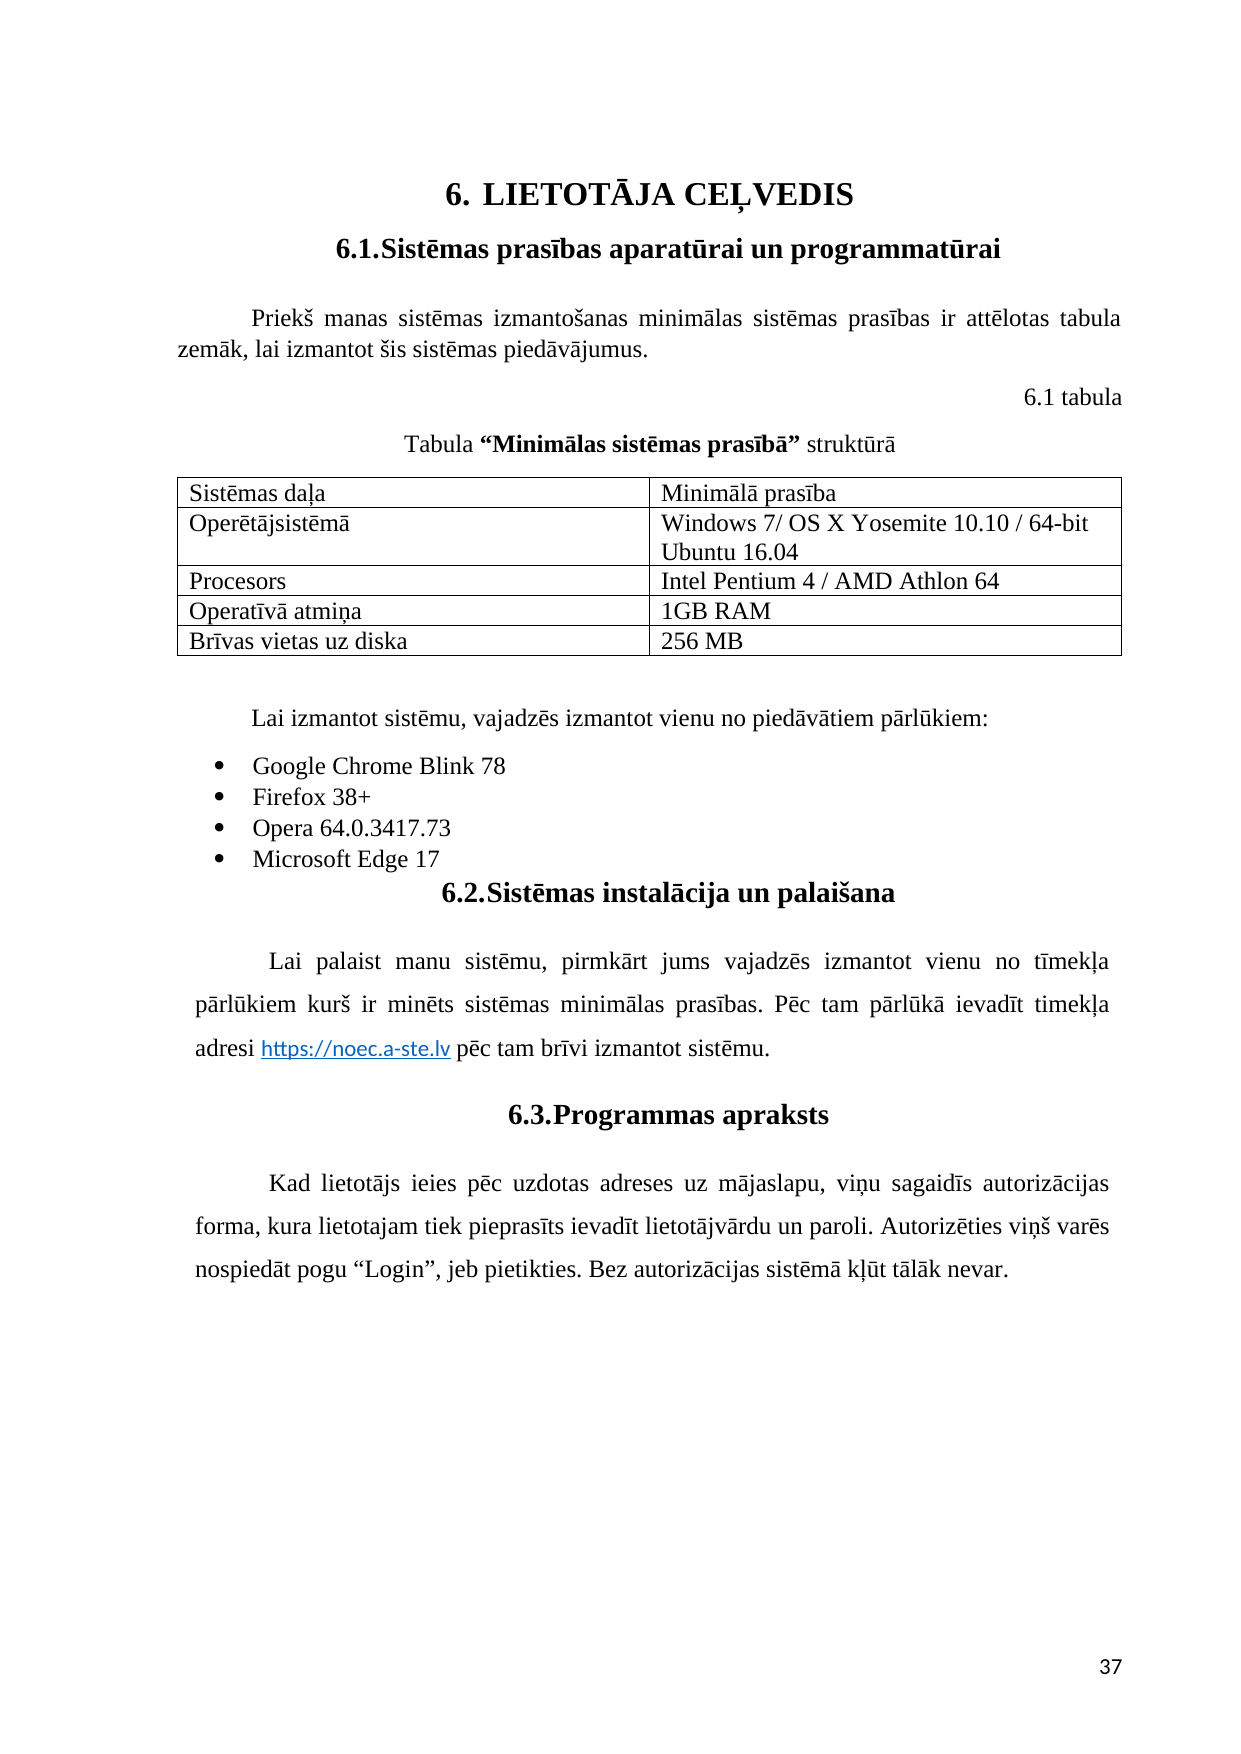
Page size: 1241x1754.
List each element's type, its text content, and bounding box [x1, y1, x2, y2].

table_header Minimālā prasība [650, 478, 1121, 507]
table_cell Operatīvā atmiņa [178, 596, 649, 625]
text Lai izmantot sistēmu, vajadzēs izmantot vienu no piedāvātiem pārlūkiem: [177, 703, 1122, 732]
text Priekš manas sistēmas izmantošanas minimālas sistēmas prasības ir attēlotas tabula zemāk, lai izmantot šis sistēmas piedāvājumus. [177, 303, 1122, 363]
table_cell 1GB RAM [650, 596, 1121, 625]
table_cell Intel Pentium 4 / AMD Athlon 64 [650, 566, 1121, 595]
text Lai palaist manu sistēmu, pirmkārt jums vajadzēs izmantot vienu no tīmekļa pārlūkiem kurš ir minēts sistēmas minimālas prasības. Pēc tam pārlūkā ievadīt timekļa adresi https://noec.a-ste.lv pēc tam brīvi izmantot sistēmu. [195, 946, 1110, 1062]
list LIETOTĀJA CEĻVEDIS [177, 174, 1122, 212]
table_cell Brīvas vietas uz diska [178, 626, 649, 655]
list Sistēmas prasības aparatūrai un programmatūrai [215, 232, 1122, 265]
list Google Chrome Blink 78 [215, 751, 1122, 780]
text 6.1 tabula [177, 382, 1122, 410]
table_cell 256 MB [650, 626, 1121, 655]
list Firefox 38+ [215, 782, 1122, 811]
list Programmas apraksts [215, 1097, 1122, 1131]
table_header Sistēmas daļa [178, 478, 649, 507]
text Kad lietotājs ieies pēc uzdotas adreses uz mājaslapu, viņu sagaidīs autorizācijas forma, kura lietotajam tiek pieprasīts ievadīt lietotājvārdu un paroli. Autorizēties viņš varēs nospiedāt pogu “Login”, jeb pietikties. Bez autorizācijas sistēmā kļūt tālāk nevar. [195, 1168, 1110, 1283]
text Tabula “Minimālas sistēmas prasībā” struktūrā [177, 429, 1122, 458]
list Microsoft Edge 17 [215, 844, 1122, 873]
table_cell Windows 7/ OS X Yosemite 10.10 / 64-bit Ubuntu 16.04 [650, 508, 1121, 565]
list Sistēmas instalācija un palaišana [215, 875, 1122, 909]
table_cell Operētājsistēmā [178, 508, 649, 565]
list Opera 64.0.3417.73 [215, 813, 1122, 842]
table_cell Procesors [178, 566, 649, 595]
